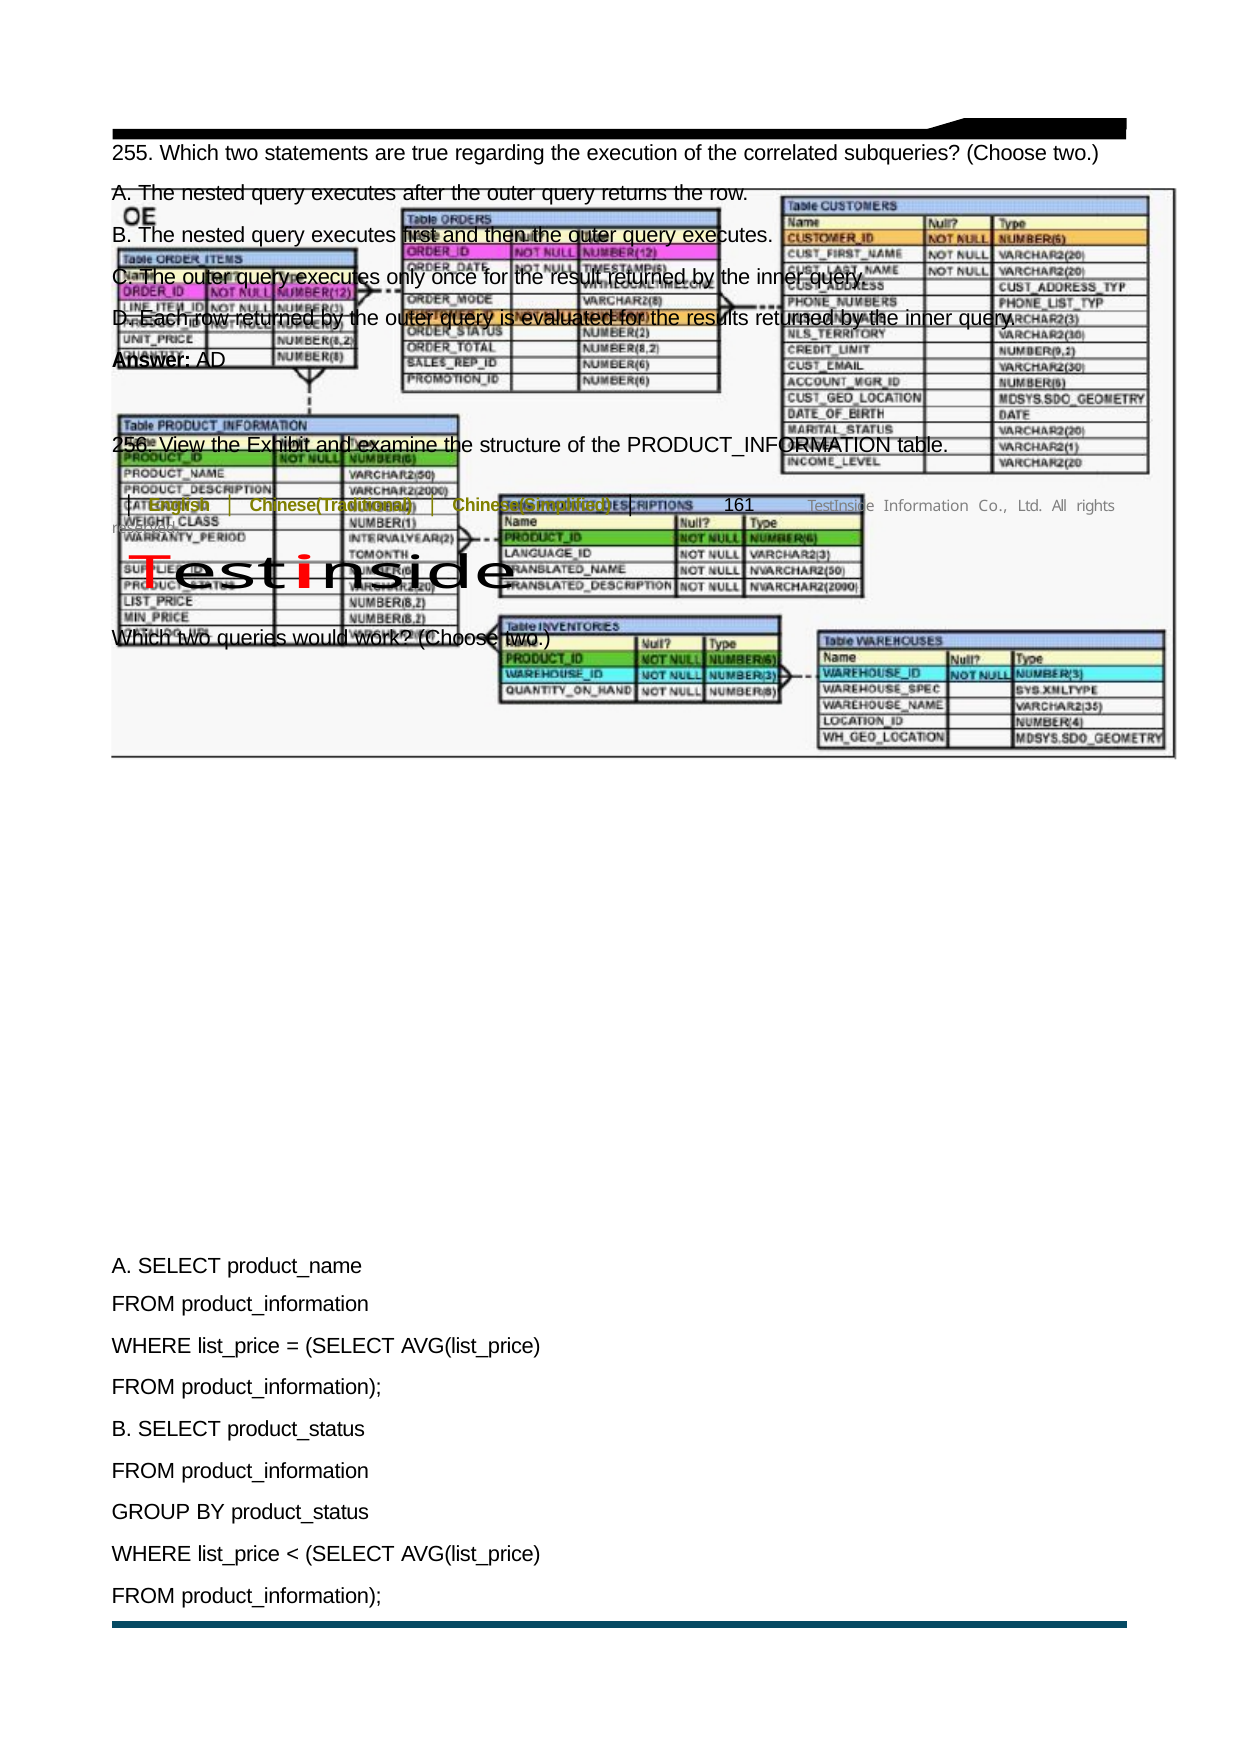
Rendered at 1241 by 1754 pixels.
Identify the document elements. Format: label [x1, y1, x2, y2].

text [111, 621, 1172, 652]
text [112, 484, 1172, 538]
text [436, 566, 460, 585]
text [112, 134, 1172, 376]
picture [110, 187, 1178, 761]
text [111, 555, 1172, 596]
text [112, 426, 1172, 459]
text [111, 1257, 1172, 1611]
